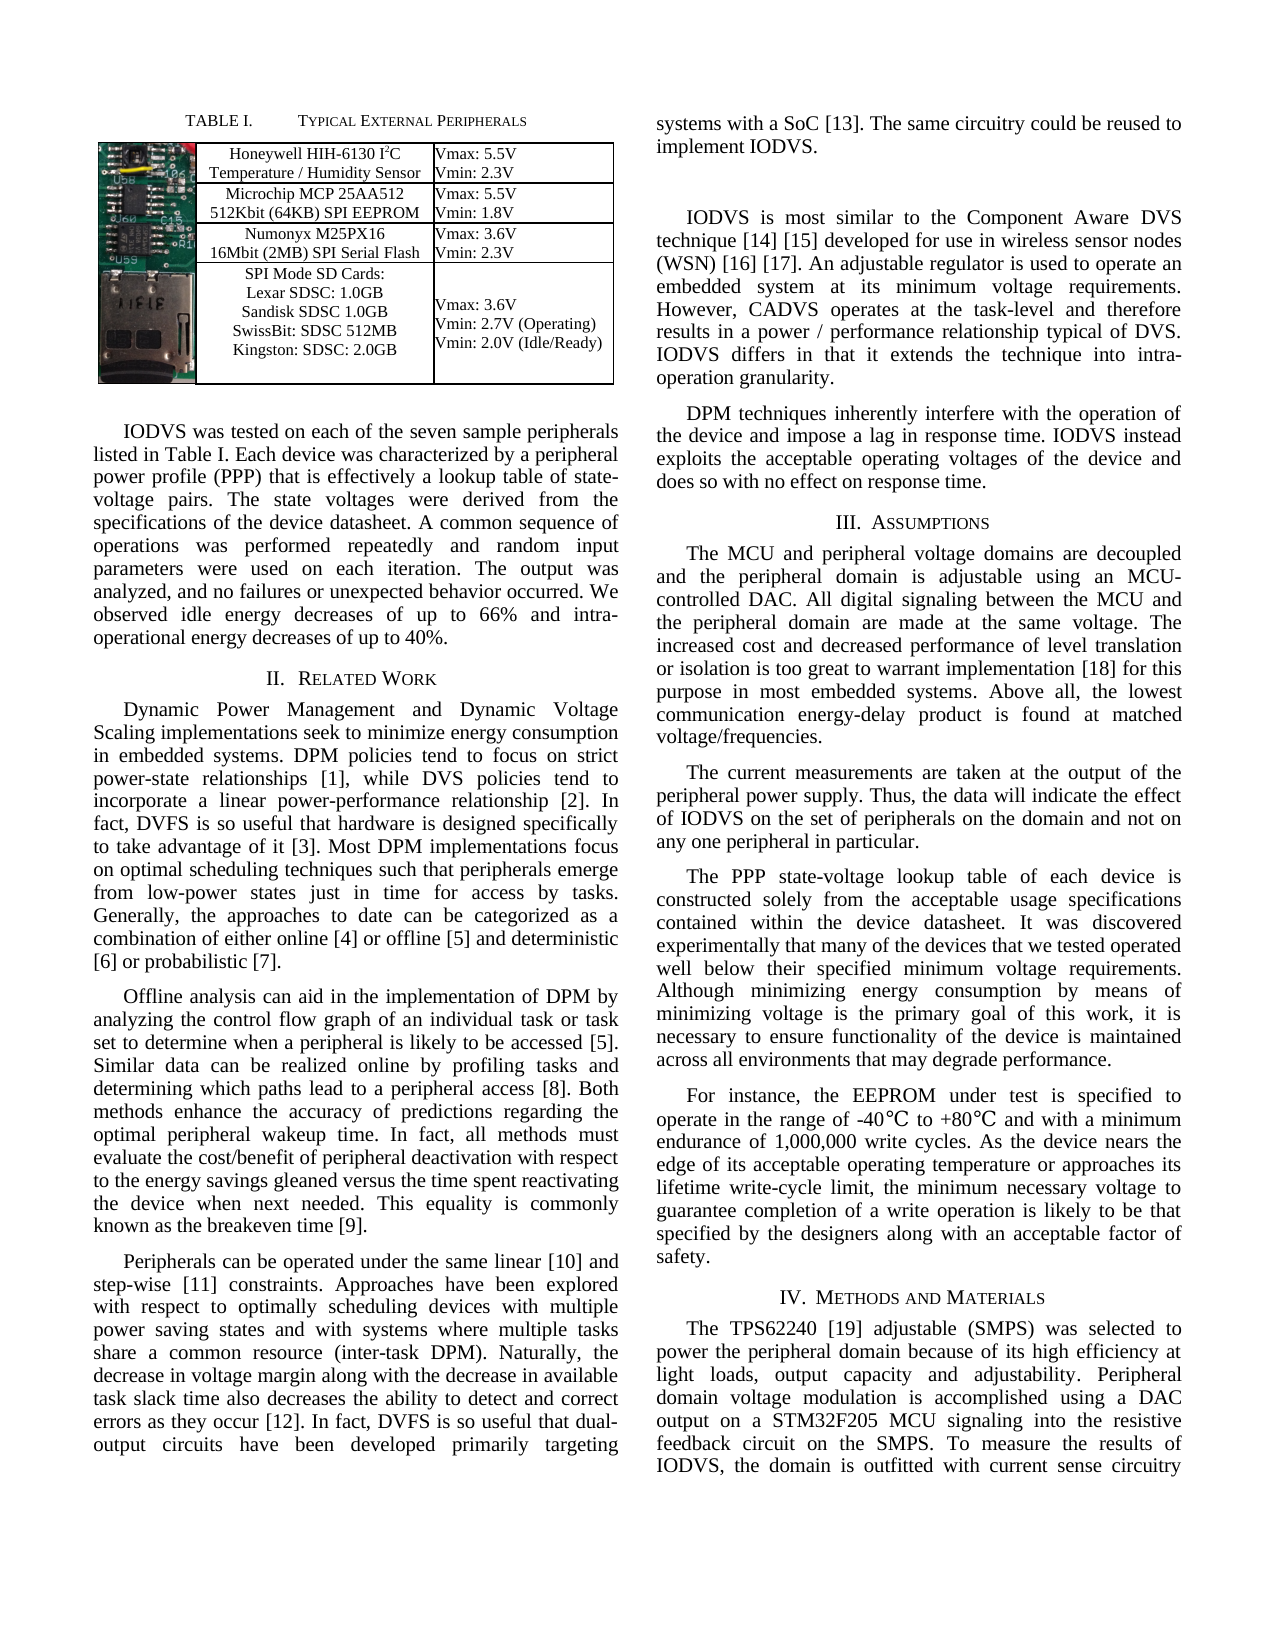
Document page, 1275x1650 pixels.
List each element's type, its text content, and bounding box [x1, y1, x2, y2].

table_header Vmax: 5.5V Vmin: 2.3V [435, 144, 613, 182]
text IODVS is most similar to the Component Aware DVS technique developed for use in wireless sensor nodes (WSN). An adjustable regulator is used to operate an embedded system at its minimum voltage requirements. However, CADVS operates at the task-level and therefore results in a power / performance relationship typical of DVS. IODVS differs in that it extends the technique into intra-operation granularity. [656, 206, 1182, 389]
subtitle Assumptions [656, 510, 1182, 534]
text The PPP state-voltage lookup table of each device is constructed solely from the acceptable usage specifications contained within the device datasheet. It was discovered experimentally that many of the devices that we tested operated well below their specified minimum voltage requirements. Although minimizing energy consumption by means of minimizing voltage is the primary goal of this work, it is necessary to ensure functionality of the device is maintained across all environments that may degrade performance. [656, 865, 1182, 1071]
picture [98, 143, 196, 383]
table_cell Microchip MCP 25AA512 512Kbit (64KB) SPI EEPROM [197, 184, 433, 222]
text The current measurements are taken at the output of the peripheral power supply. Thus, the data will indicate the effect of IODVS on the set of peripherals on the domain and not on any one peripheral in particular. [656, 761, 1182, 853]
table_cell Vmax: 3.6V Vmin: 2.3V [435, 224, 613, 262]
text Dynamic Power Management and Dynamic Voltage Scaling implementations seek to minimize energy consumption in embedded systems. DPM policies tend to focus on strict power-state relationships, while DVS policies tend to incorporate a linear power-performance relationship. In fact, DVFS is so useful that hardware is designed specifically to take advantage of it . Most DPM implementations focus on optimal scheduling techniques such that peripherals emerge from low-power states just in time for access by tasks. Generally, the approaches to date can be categorized as a combination of either online or offline and deterministic or probabilistic. [93, 698, 619, 973]
text Offline analysis can aid in the implementation of DPM by analyzing the control flow graph of an individual task or task set to determine when a peripheral is likely to be accessed . Similar data can be realized online by profiling tasks and determining which paths lead to a peripheral access. Both methods enhance the accuracy of predictions regarding the optimal peripheral wakeup time. In fact, all methods must evaluate the cost/benefit of peripheral deactivation with respect to the energy savings gleaned versus the time spent reactivating the device when next needed. This equality is commonly known as the breakeven time. [93, 985, 619, 1237]
table_cell Numonyx M25PX16 16Mbit (2MB) SPI Serial Flash [197, 224, 433, 262]
text IODVS was tested on each of the seven sample peripherals listed in Table I. Each device was characterized by a peripheral power profile (PPP) that is effectively a lookup table of state-voltage pairs. The state voltages were derived from the specifications of the device datasheet. A common sequence of operations was performed repeatedly and random input parameters were used on each iteration. The output was analyzed, and no failures or unexpected behavior occurred. We observed idle energy decreases of up to 66% and intra-operational energy decreases of up to 40%. [93, 420, 619, 649]
table_cell Vmax: 3.6V Vmin: 2.7V (Operating) Vmin: 2.0V (Idle/Ready) [435, 263, 613, 383]
text Typical External Peripherals [93, 112, 619, 130]
text For instance, the EEPROM under test is specified to operate in the range of -40℃ to +80℃ and with a minimum endurance of 1,000,000 write cycles. As the device nears the edge of its acceptable operating temperature or approaches its lifetime write-cycle limit, the minimum necessary voltage to guarantee completion of a write operation is likely to be that specified by the designers along with an acceptable factor of safety. [656, 1084, 1182, 1268]
text Peripherals can be operated under the same linear and step-wise constraints. Approaches have been explored with respect to optimally scheduling devices with multiple power saving states and with systems where multiple tasks share a common resource (inter-task DPM). Naturally, the decrease in voltage margin along with the decrease in available task slack time also decreases the ability to detect and correct errors as they occur. In fact, DVFS is so useful that dual-output circuits have been developed primarily targeting systems with a SoC . The same circuitry could be reused to implement IODVS. [93, 1250, 619, 1456]
subtitle Methods and Materials [656, 1285, 1182, 1309]
table_header Honeywell HIH-6130 I2C Temperature / Humidity Sensor [197, 144, 433, 182]
table_cell Vmax: 5.5V Vmin: 1.8V [435, 184, 613, 222]
text The MCU and peripheral voltage domains are decoupled and the peripheral domain is adjustable using an MCU-controlled DAC. All digital signaling between the MCU and the peripheral domain are made at the same voltage. The increased cost and decreased performance of level translation or isolation is too great to warrant implementation for this purpose in most embedded systems. Above all, the lowest communication energy-delay product is found at matched voltage/frequencies. [656, 542, 1182, 748]
table_cell SPI Mode SD Cards: Lexar SDSC: 1.0GB Sandisk SDSC 1.0GB SwissBit: SDSC 512MB Kingston: SDSC: 2.0GB [197, 263, 433, 383]
text DPM techniques inherently interfere with the operation of the device and impose a lag in response time. IODVS instead exploits the acceptable operating voltages of the device and does so with no effect on response time. [656, 402, 1182, 493]
subtitle Related Work [93, 666, 619, 690]
